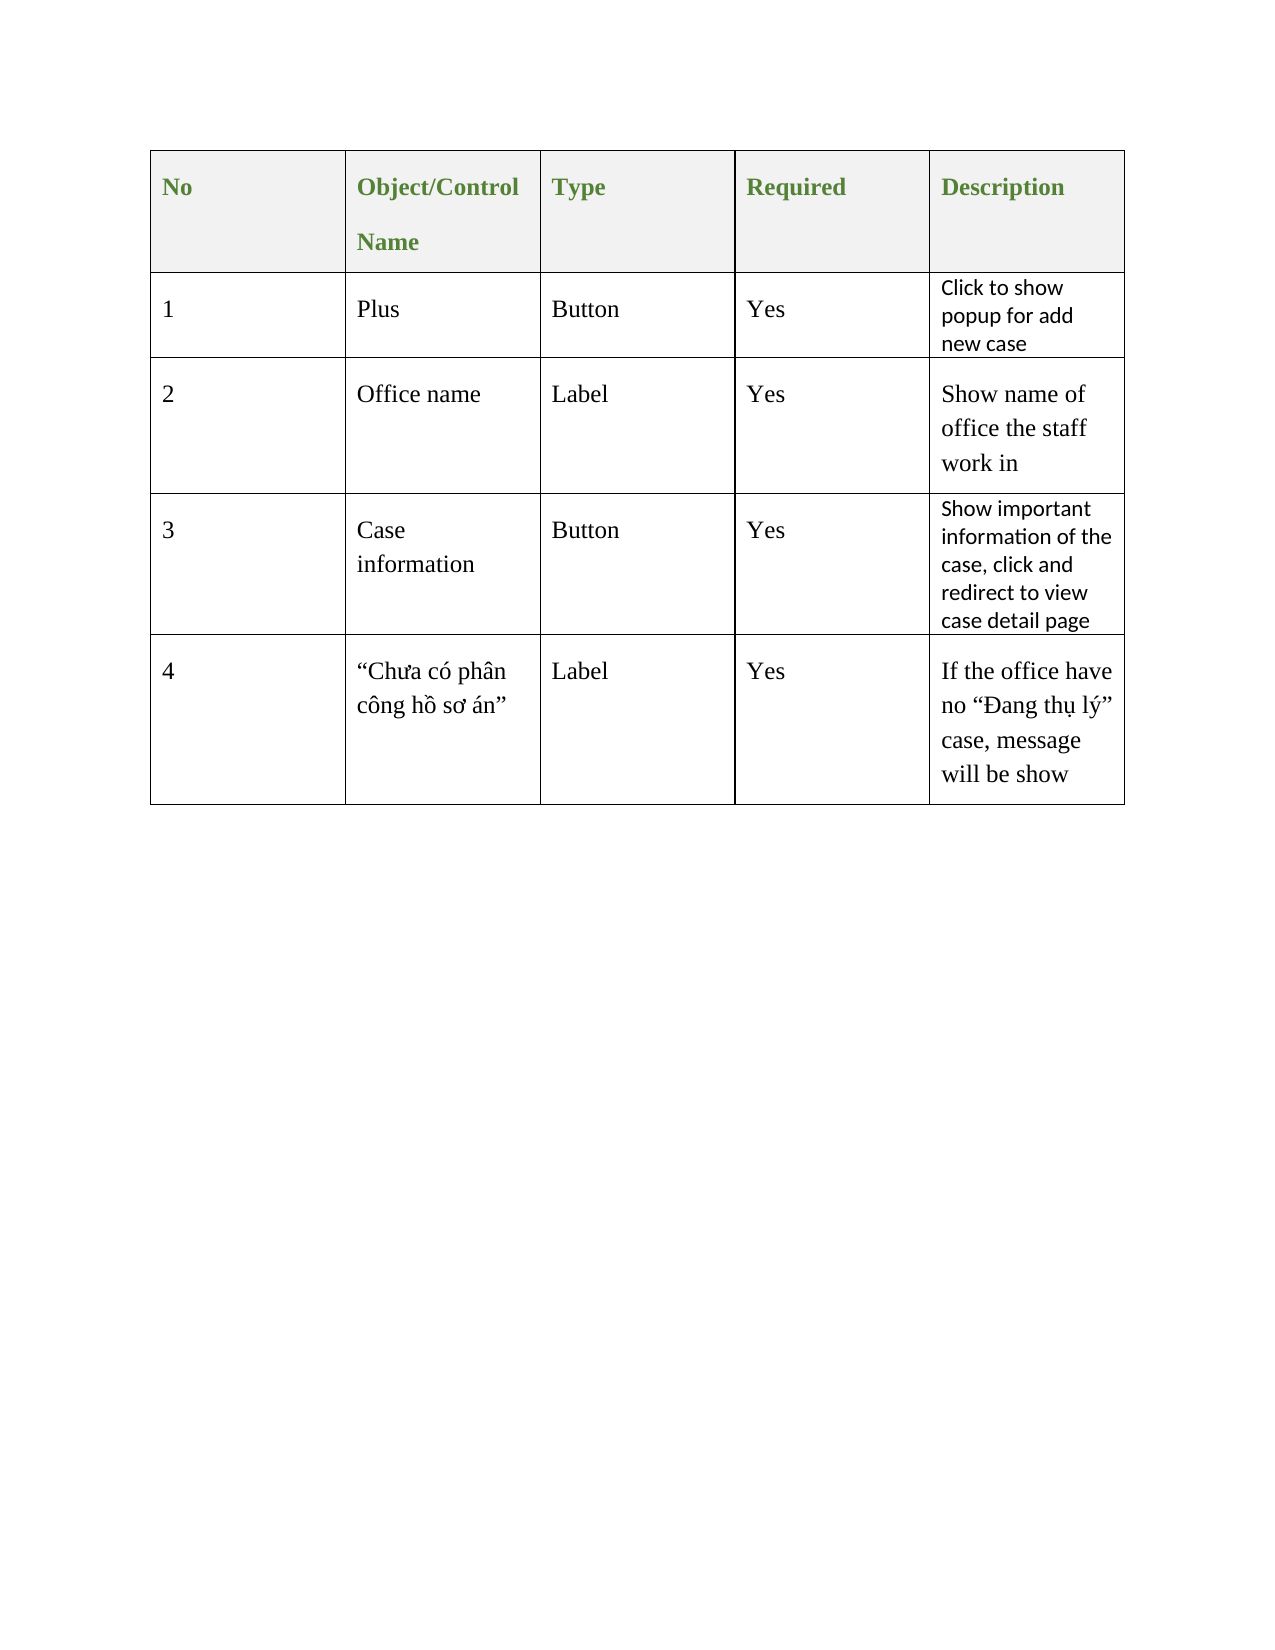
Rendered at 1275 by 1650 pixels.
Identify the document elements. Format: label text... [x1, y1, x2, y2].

table_header Description [930, 151, 1124, 272]
table_header No [151, 151, 345, 272]
table_cell If the office have no “Đang thụ lý” case, message will be show [930, 635, 1124, 804]
table_cell 3 [151, 494, 345, 634]
table_cell 2 [151, 358, 345, 493]
table_header Required [736, 151, 929, 272]
table_cell Office name [346, 358, 540, 493]
table_cell Show important information of the case, click and redirect to view case detail page [930, 494, 1124, 634]
table_cell Yes [736, 494, 929, 634]
table_header Type [541, 151, 734, 272]
table_cell Case information [346, 494, 540, 634]
table_cell 1 [151, 273, 345, 357]
table_cell Yes [736, 358, 929, 493]
table_cell Button [541, 273, 734, 357]
table_cell Yes [736, 635, 929, 804]
table_cell Click to show popup for add new case [930, 273, 1124, 357]
table_header Object/Control Name [346, 151, 540, 272]
table_cell Label [541, 358, 734, 493]
table_cell Show name of office the staff work in [930, 358, 1124, 493]
table_cell Plus [346, 273, 540, 357]
table_cell “Chưa có phân công hồ sơ án” [346, 635, 540, 804]
table_cell Yes [736, 273, 929, 357]
table_cell 4 [151, 635, 345, 804]
table_cell Label [541, 635, 734, 804]
table_cell Button [541, 494, 734, 634]
